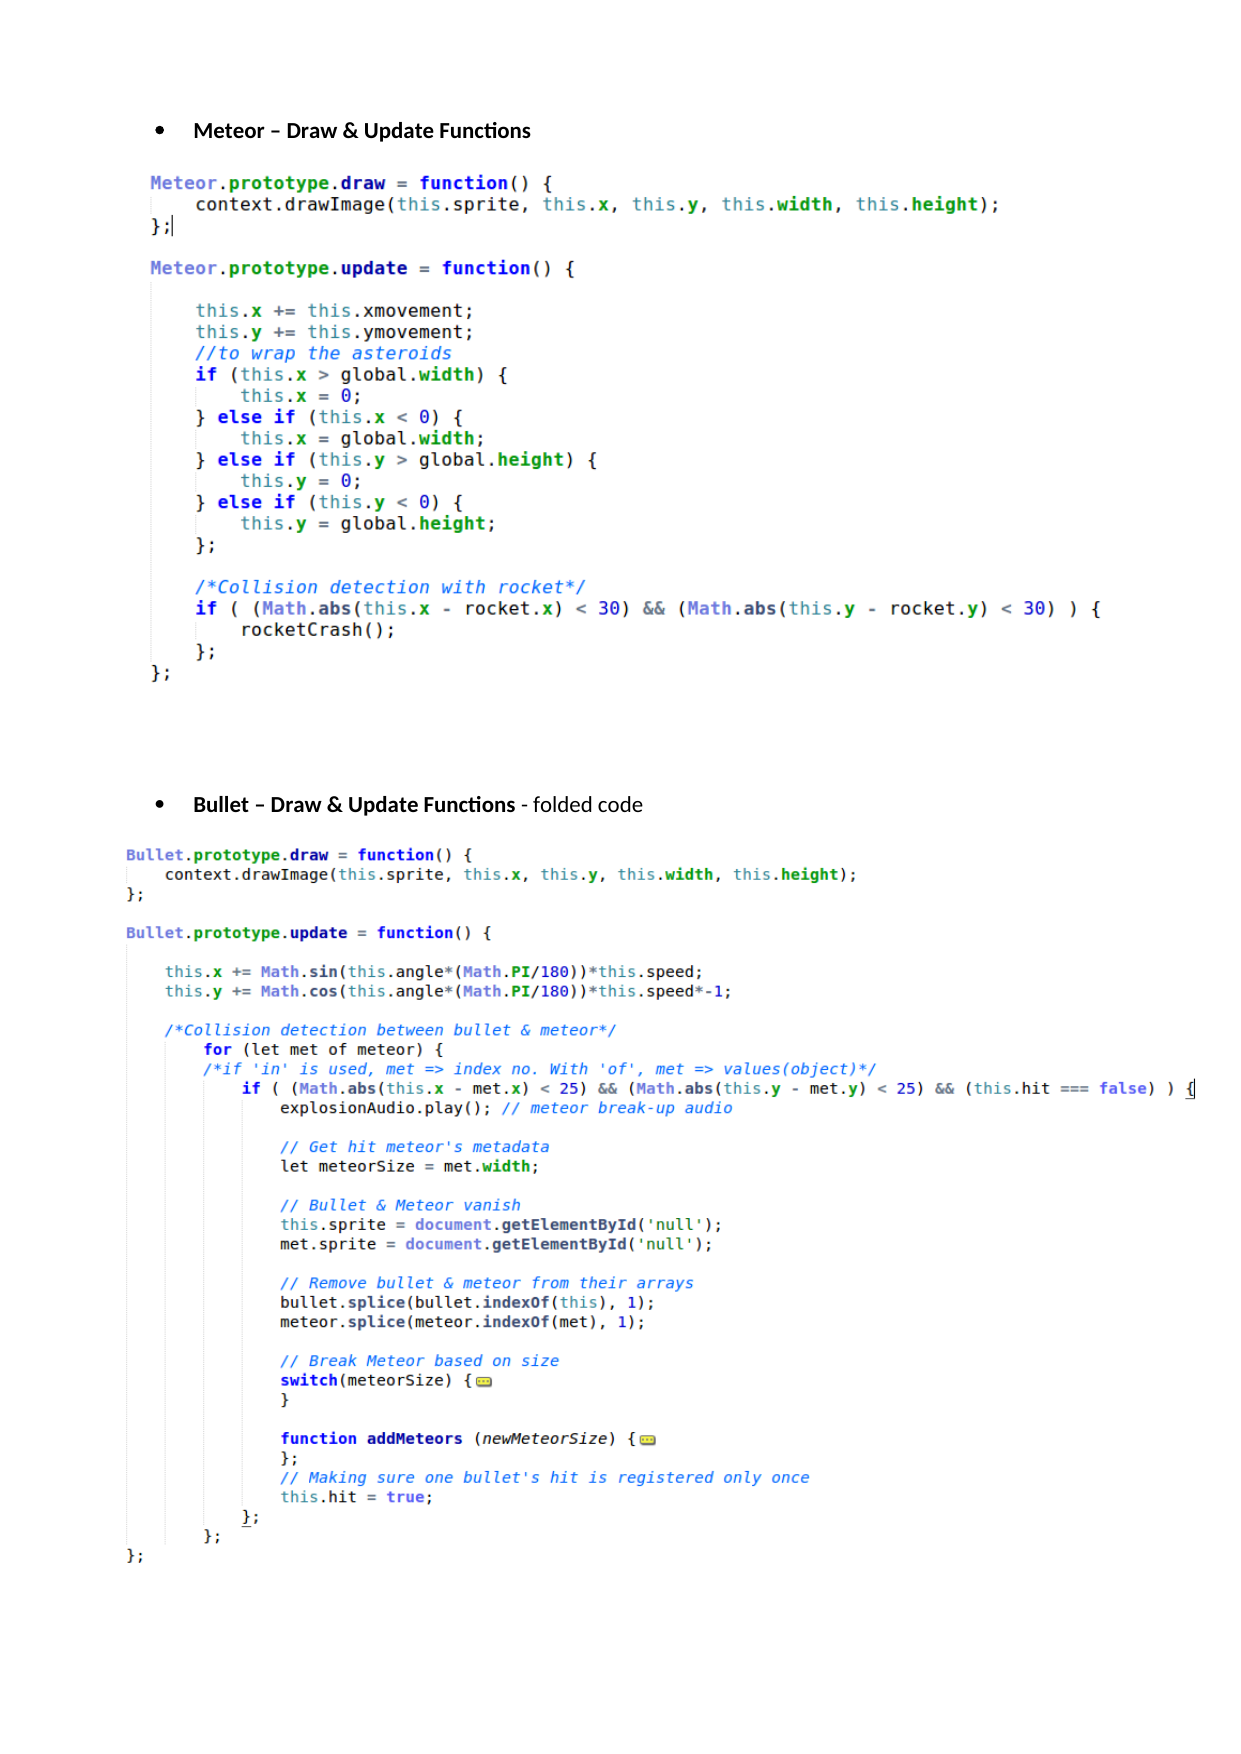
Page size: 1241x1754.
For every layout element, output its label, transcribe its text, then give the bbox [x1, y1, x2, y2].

picture [109, 842, 1225, 1565]
picture [118, 168, 1123, 693]
list Meteor – Draw & Update Functions [156, 118, 1122, 143]
list Bullet – Draw & Update Functions - folded code [156, 792, 1122, 817]
